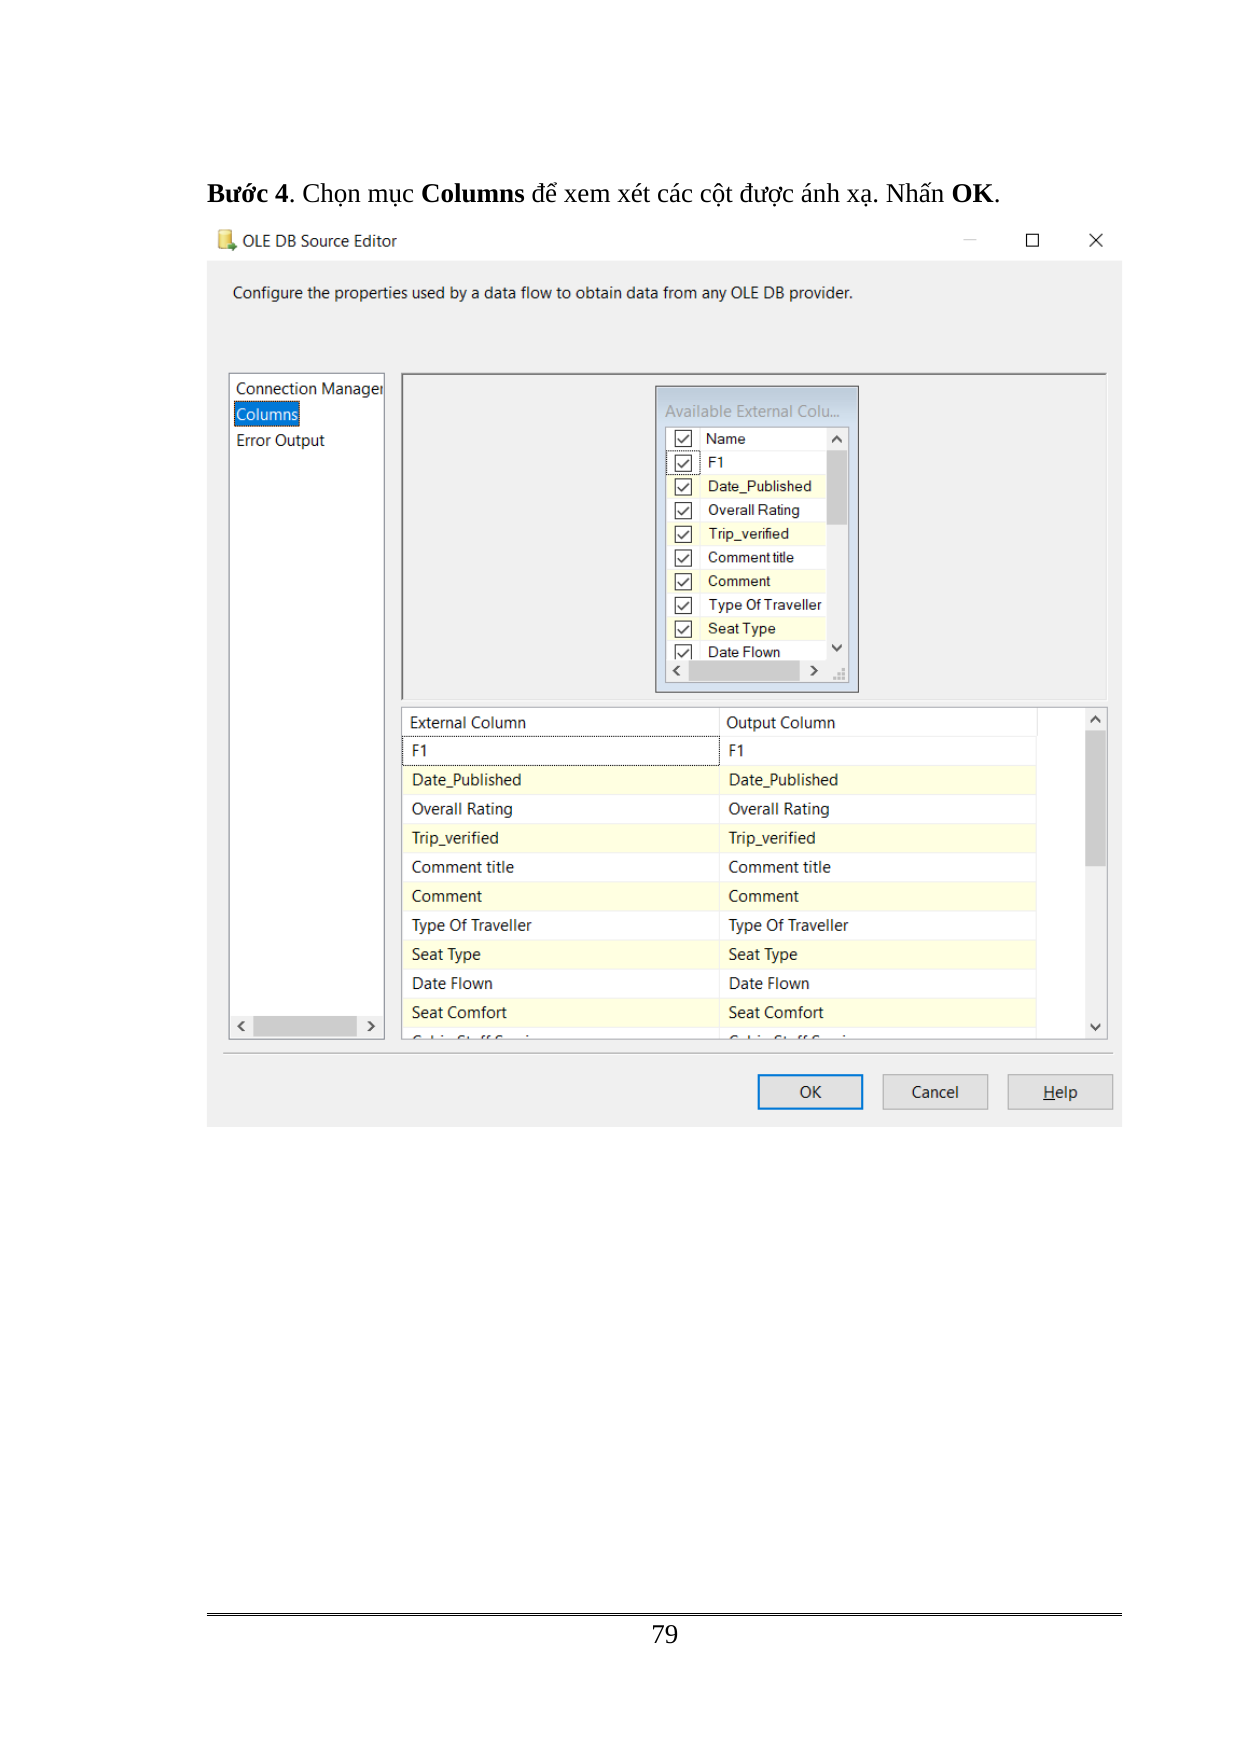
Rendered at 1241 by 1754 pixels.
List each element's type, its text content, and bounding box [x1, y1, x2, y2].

text Bước 4. Chọn mục Columns để xem xét các cột được ánh xạ. Nhấn OK. [207, 177, 1122, 223]
picture [206, 223, 1123, 1127]
